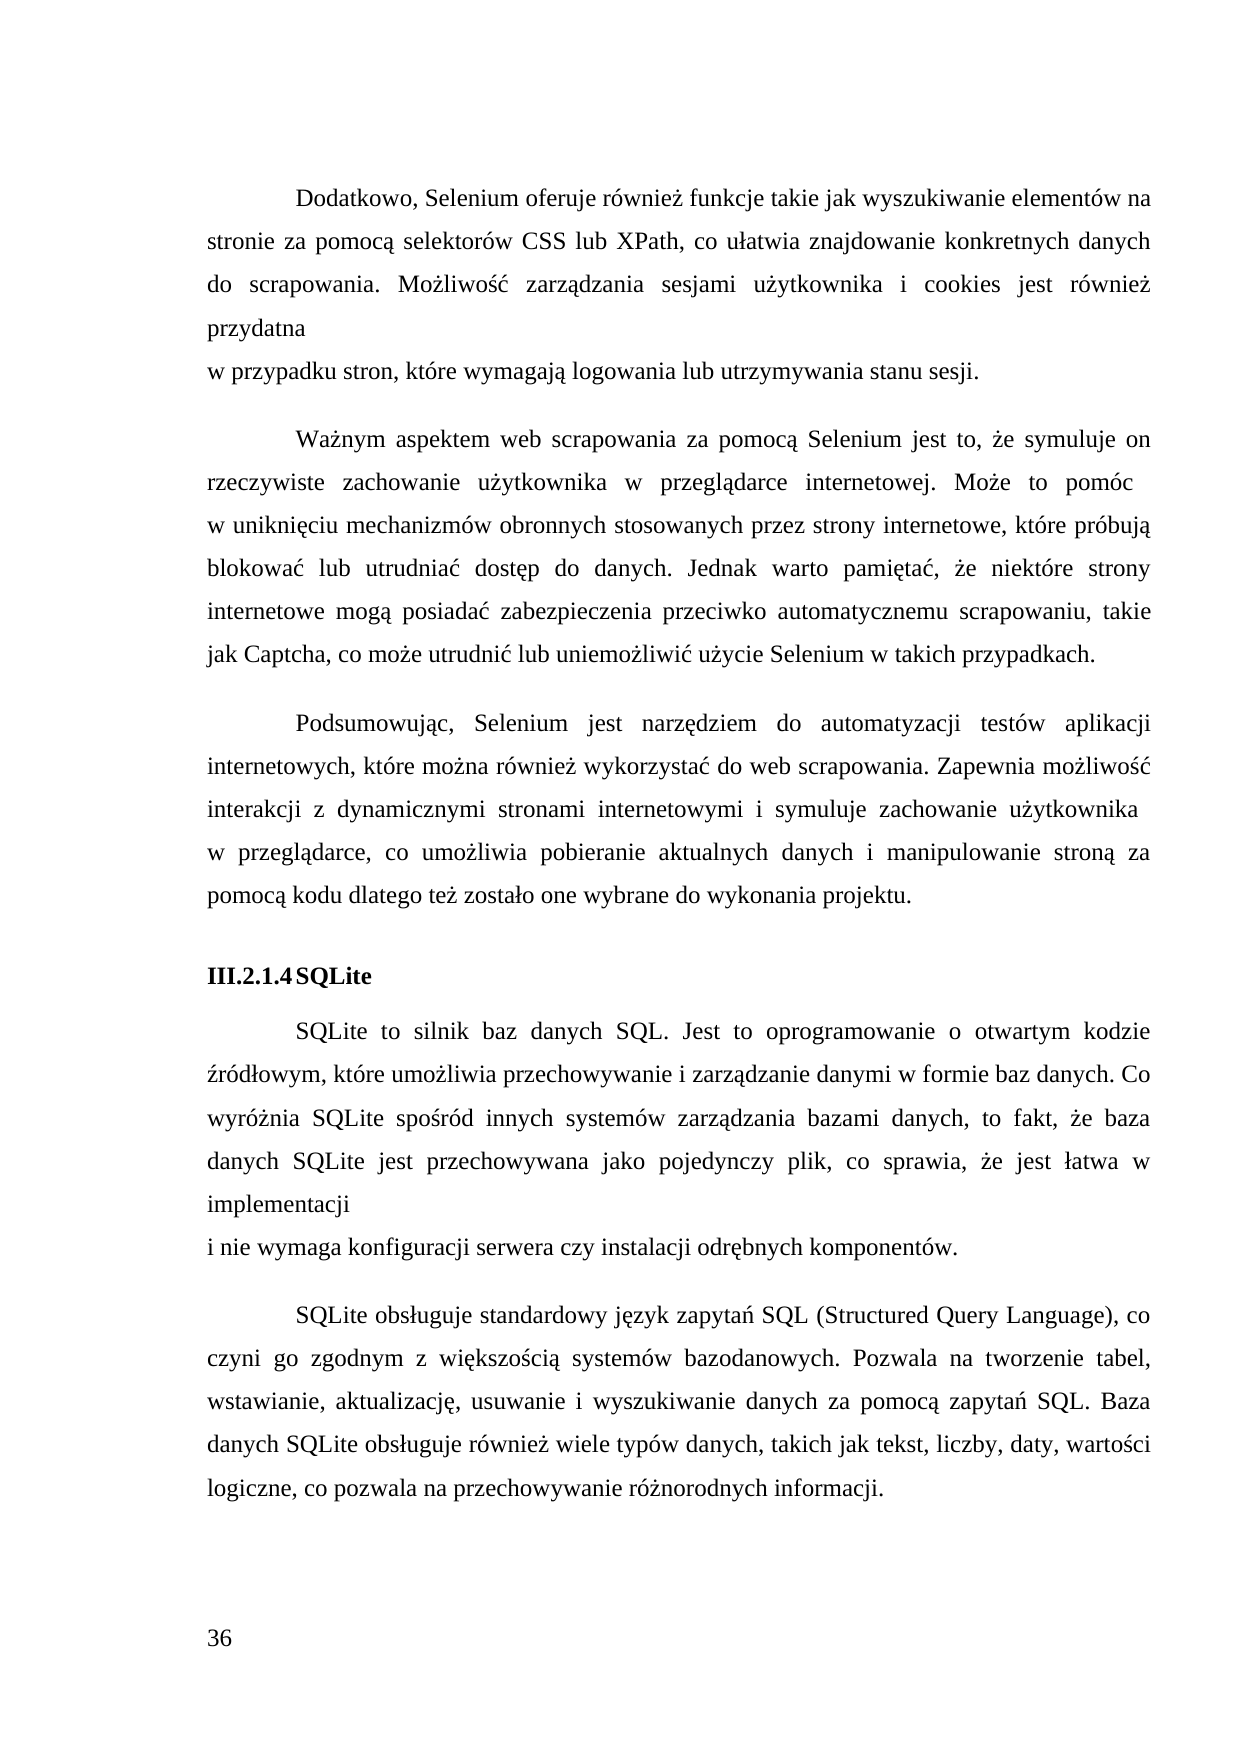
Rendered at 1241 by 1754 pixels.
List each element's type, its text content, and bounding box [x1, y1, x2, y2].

text Ważnym aspektem web scrapowania za pomocą Selenium jest to, że symuluje on rzeczywiste zachowanie użytkownika w przeglądarce internetowej. Może to pomóc w uniknięciu mechanizmów obronnych stosowanych przez strony internetowe, które próbują blokować lub utrudniać dostęp do danych. Jednak warto pamiętać, że niektóre strony internetowe mogą posiadać zabezpieczenia przeciwko automatycznemu scrapowaniu, takie jak Captcha, co może utrudnić lub uniemożliwić użycie Selenium w takich przypadkach. [207, 424, 1152, 668]
subtitle SQLite [207, 961, 1152, 989]
text SQLite to silnik baz danych SQL. Jest to oprogramowanie o otwartym kodzie źródłowym, które umożliwia przechowywanie i zarządzanie danymi w formie baz danych. Co wyróżnia SQLite spośród innych systemów zarządzania bazami danych, to fakt, że baza danych SQLite jest przechowywana jako pojedynczy plik, co sprawia, że jest łatwa w implementacji i nie wymaga konfiguracji serwera czy instalacji odrębnych komponentów. [207, 1016, 1152, 1261]
text SQLite obsługuje standardowy język zapytań SQL (Structured Query Language), co czyni go zgodnym z większością systemów bazodanowych. Pozwala na tworzenie tabel, wstawianie, aktualizację, usuwanie i wyszukiwanie danych za pomocą zapytań SQL. Baza danych SQLite obsługuje również wiele typów danych, takich jak tekst, liczby, daty, wartości logiczne, co pozwala na przechowywanie różnorodnych informacji. [207, 1300, 1152, 1501]
text Podsumowując, Selenium jest narzędziem do automatyzacji testów aplikacji internetowych, które można również wykorzystać do web scrapowania. Zapewnia możliwość interakcji z dynamicznymi stronami internetowymi i symuluje zachowanie użytkownika w przeglądarce, co umożliwia pobieranie aktualnych danych i manipulowanie stroną za pomocą kodu dlatego też zostało one wybrane do wykonania projektu. [207, 708, 1152, 909]
text Dodatkowo, Selenium oferuje również funkcje takie jak wyszukiwanie elementów na stronie za pomocą selektorów CSS lub XPath, co ułatwia znajdowanie konkretnych danych do scrapowania. Możliwość zarządzania sesjami użytkownika i cookies jest również przydatna w przypadku stron, które wymagają logowania lub utrzymywania stanu sesji. [207, 183, 1152, 384]
